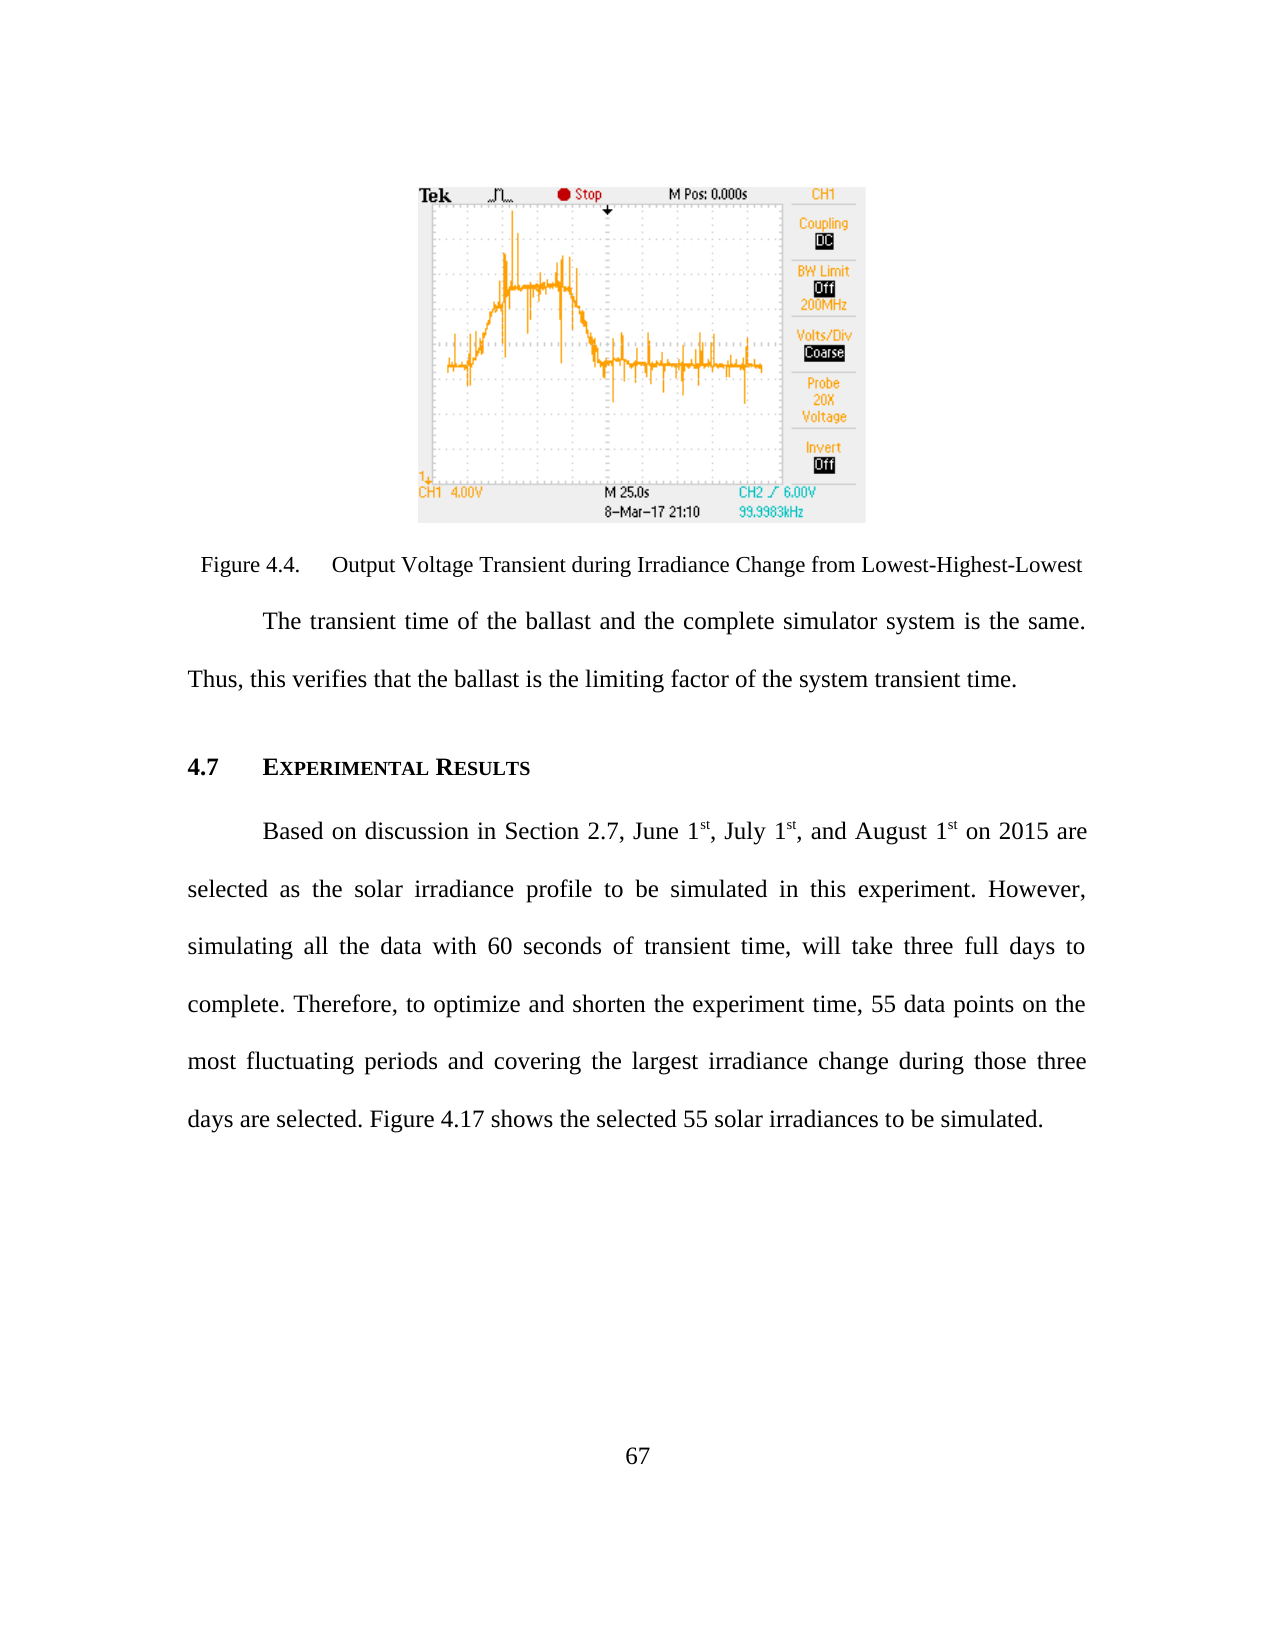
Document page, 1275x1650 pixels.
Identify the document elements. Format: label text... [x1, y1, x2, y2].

subtitle Experimental Results [187, 752, 1087, 781]
table_cell [140, 188, 1144, 551]
text The transient time of the ballast and the complete simulator system is the same. Thus, this verifies that the ballast is the limiting factor of the system transient time. [187, 606, 1087, 692]
picture [418, 187, 866, 523]
table_cell Output Voltage Transient during Irradiance Change from Lowest-Highest-Lowest [140, 551, 1144, 606]
text Based on discussion in Section 2.7, June 1st, July 1st, and August 1st on 2015 are selected as the solar irradiance profile to be simulated in this experiment. However, simulating all the data with 60 seconds of transient time, will take three full days to complete. Therefore, to optimize and shorten the experiment time, 55 data points on the most fluctuating periods and covering the largest irradiance change during those three days are selected. Figure 4.17 shows the selected 55 solar irradiances to be simulated. [187, 816, 1087, 1132]
